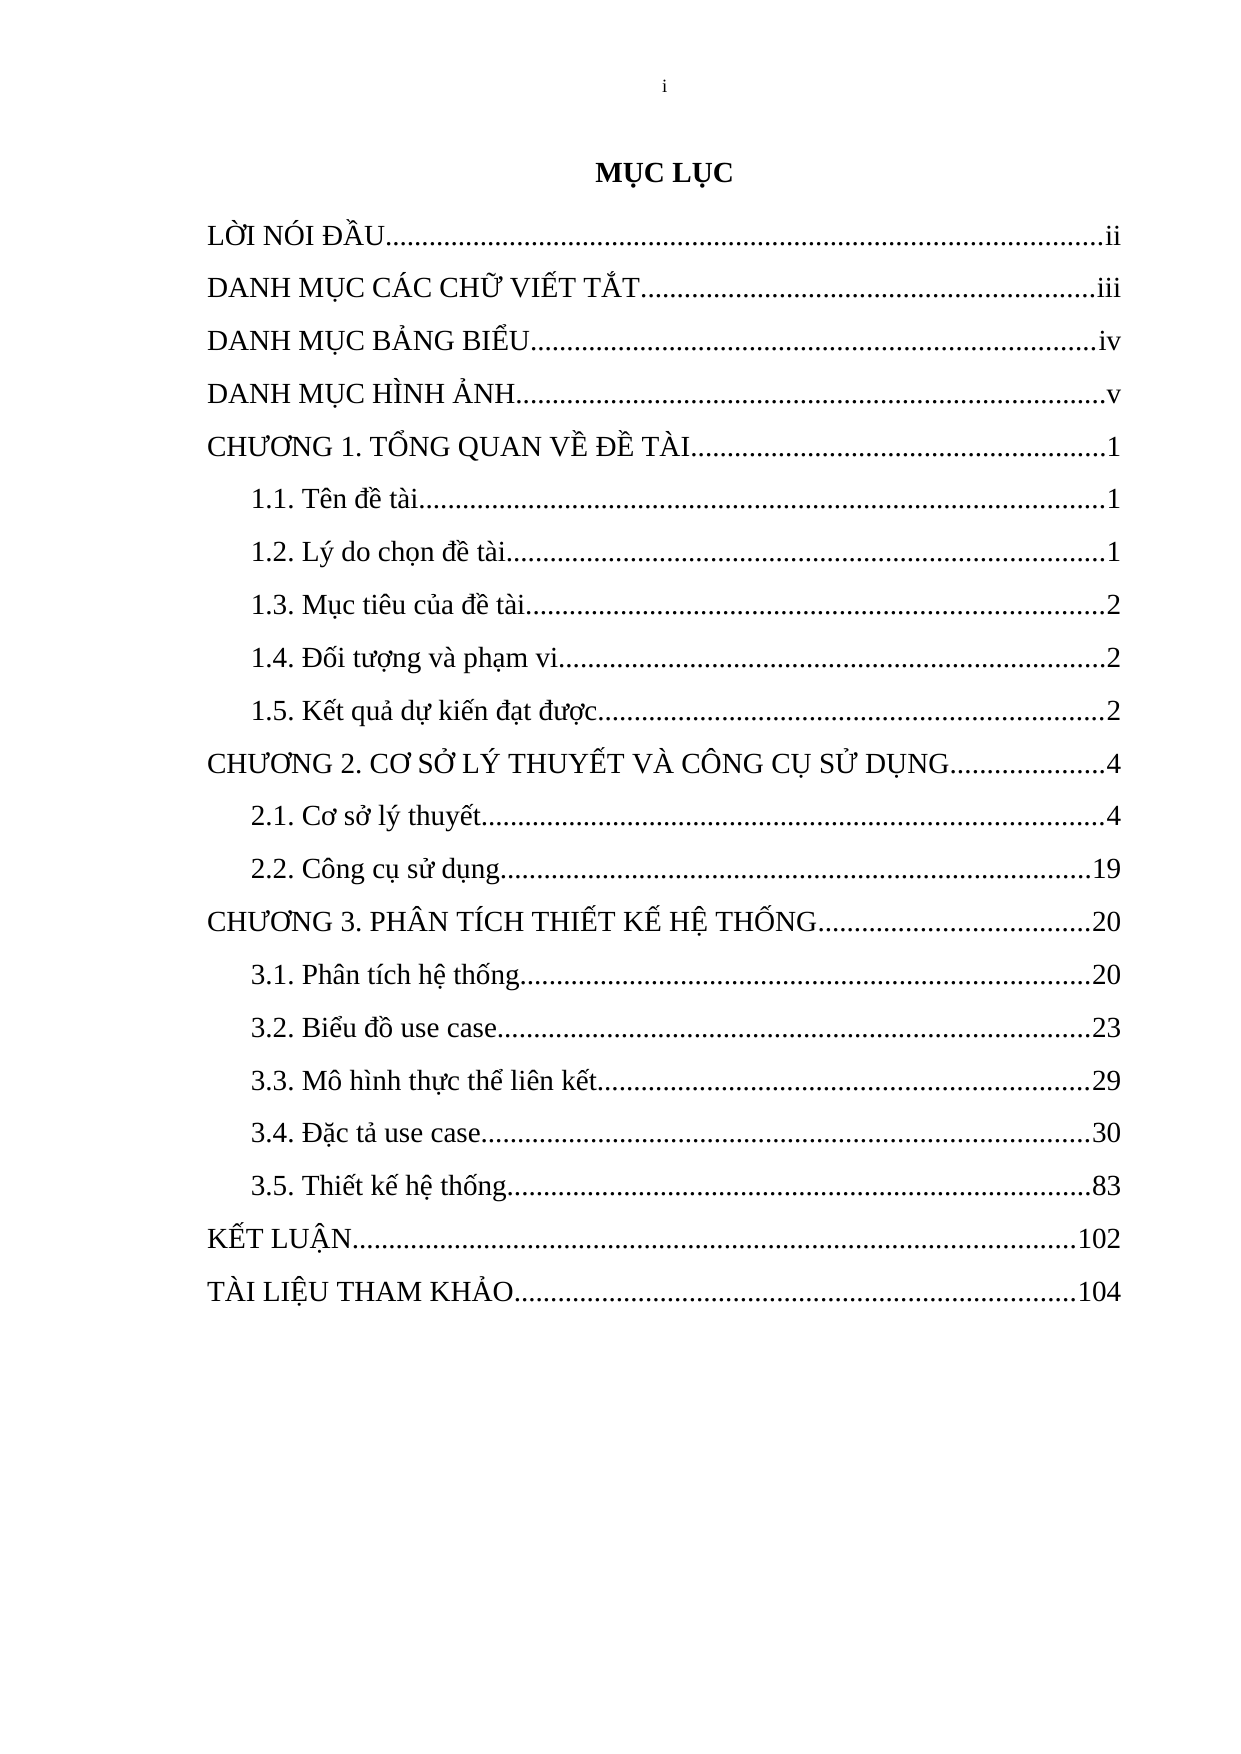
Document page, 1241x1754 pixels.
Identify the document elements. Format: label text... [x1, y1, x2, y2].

text CHƯƠNG 1. TỔNG QUAN VỀ ĐỀ TÀI 1 [207, 429, 1122, 462]
text LỜI NÓI ĐẦU ii [207, 218, 1122, 251]
text 2.2. Công cụ sử dụng 19 [251, 851, 1122, 885]
text 3.1. Phân tích hệ thống 20 [251, 957, 1122, 991]
text 3.4. Đặc tả use case 30 [251, 1115, 1122, 1149]
text 3.2. Biểu đồ use case 23 [251, 1010, 1122, 1043]
text 1.1. Tên đề tài 1 [251, 482, 1122, 515]
text CHƯƠNG 2. CƠ SỞ LÝ THUYẾT VÀ CÔNG CỤ SỬ DỤNG 4 [207, 746, 1122, 779]
text 1.3. Mục tiêu của đề tài 2 [251, 587, 1122, 621]
text TÀI LIỆU THAM KHẢO 104 [207, 1274, 1122, 1307]
text 3.3. Mô hình thực thể liên kết 29 [251, 1063, 1122, 1096]
text CHƯƠNG 3. PHÂN TÍCH THIẾT KẾ HỆ THỐNG 20 [207, 904, 1122, 938]
text 2.1. Cơ sở lý thuyết 4 [251, 798, 1122, 832]
text DANH MỤC HÌNH ẢNH v [207, 376, 1122, 409]
text 1.2. Lý do chọn đề tài 1 [251, 534, 1122, 568]
text MỤC LỤC [207, 155, 1122, 188]
text KẾT LUẬN 102 [207, 1221, 1122, 1254]
text DANH MỤC CÁC CHỮ VIẾT TẮT iii [207, 270, 1122, 304]
text 1.4. Đối tượng và phạm vi 2 [251, 640, 1122, 674]
text 1.5. Kết quả dự kiến đạt được 2 [251, 693, 1122, 726]
text 3.5. Thiết kế hệ thống 83 [251, 1168, 1122, 1202]
text DANH MỤC BẢNG BIỂU iv [207, 323, 1122, 357]
